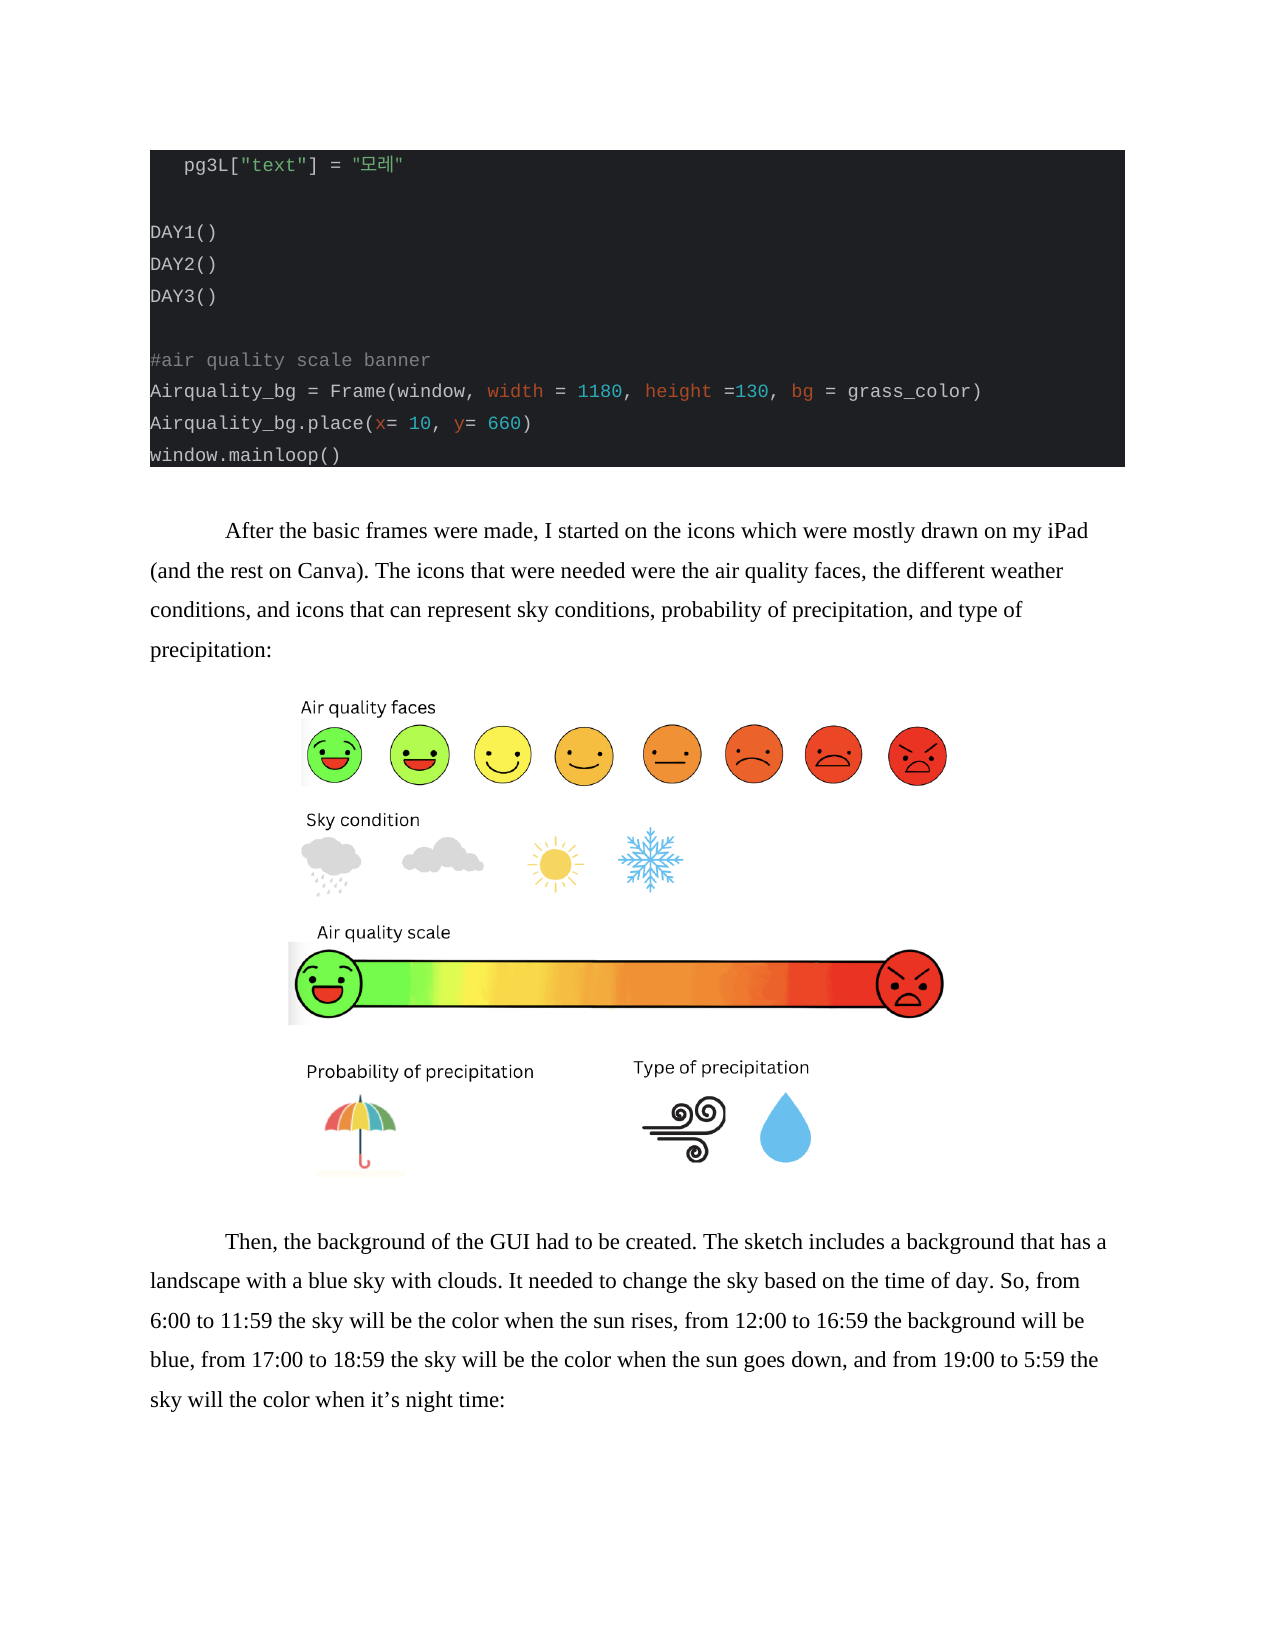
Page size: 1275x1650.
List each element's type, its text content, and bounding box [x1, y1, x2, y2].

text DAY1() [150, 223, 1125, 244]
text After the basic frames were made, I started on the icons which were mostly drawn on my iPad (and the rest on Canva). The icons that were needed were the air quality faces, the different weather conditions, and icons that can represent sky conditions, probability of precipitation, and type of precipitation: [150, 517, 1125, 662]
text Then, the background of the GUI had to be created. The sketch includes a background that has a landscape with a blue sky with clouds. It needed to change the sky based on the time of day. So, from 6:00 to 11:59 the sky will be the color when the sun rises, from 12:00 to 16:59 the background will be blue, from 17:00 to 18:59 the sky will be the color when the sun goes down, and from 19:00 to 5:59 the sky will the color when it’s night time: [150, 1228, 1125, 1412]
text Airquality_bg.place(x= 10, y= 660) [150, 414, 1125, 435]
picture [284, 686, 990, 1193]
text DAY2() [150, 255, 1125, 276]
text Airquality_bg = Frame(window, width = 1180, height =130, bg = grass_color) [150, 382, 1125, 403]
text window.mainloop() [150, 446, 1125, 467]
text DAY3() [150, 287, 1125, 308]
text pg3L["text"] = "모레" [150, 150, 1125, 177]
text #air quality scale banner [150, 350, 1125, 372]
